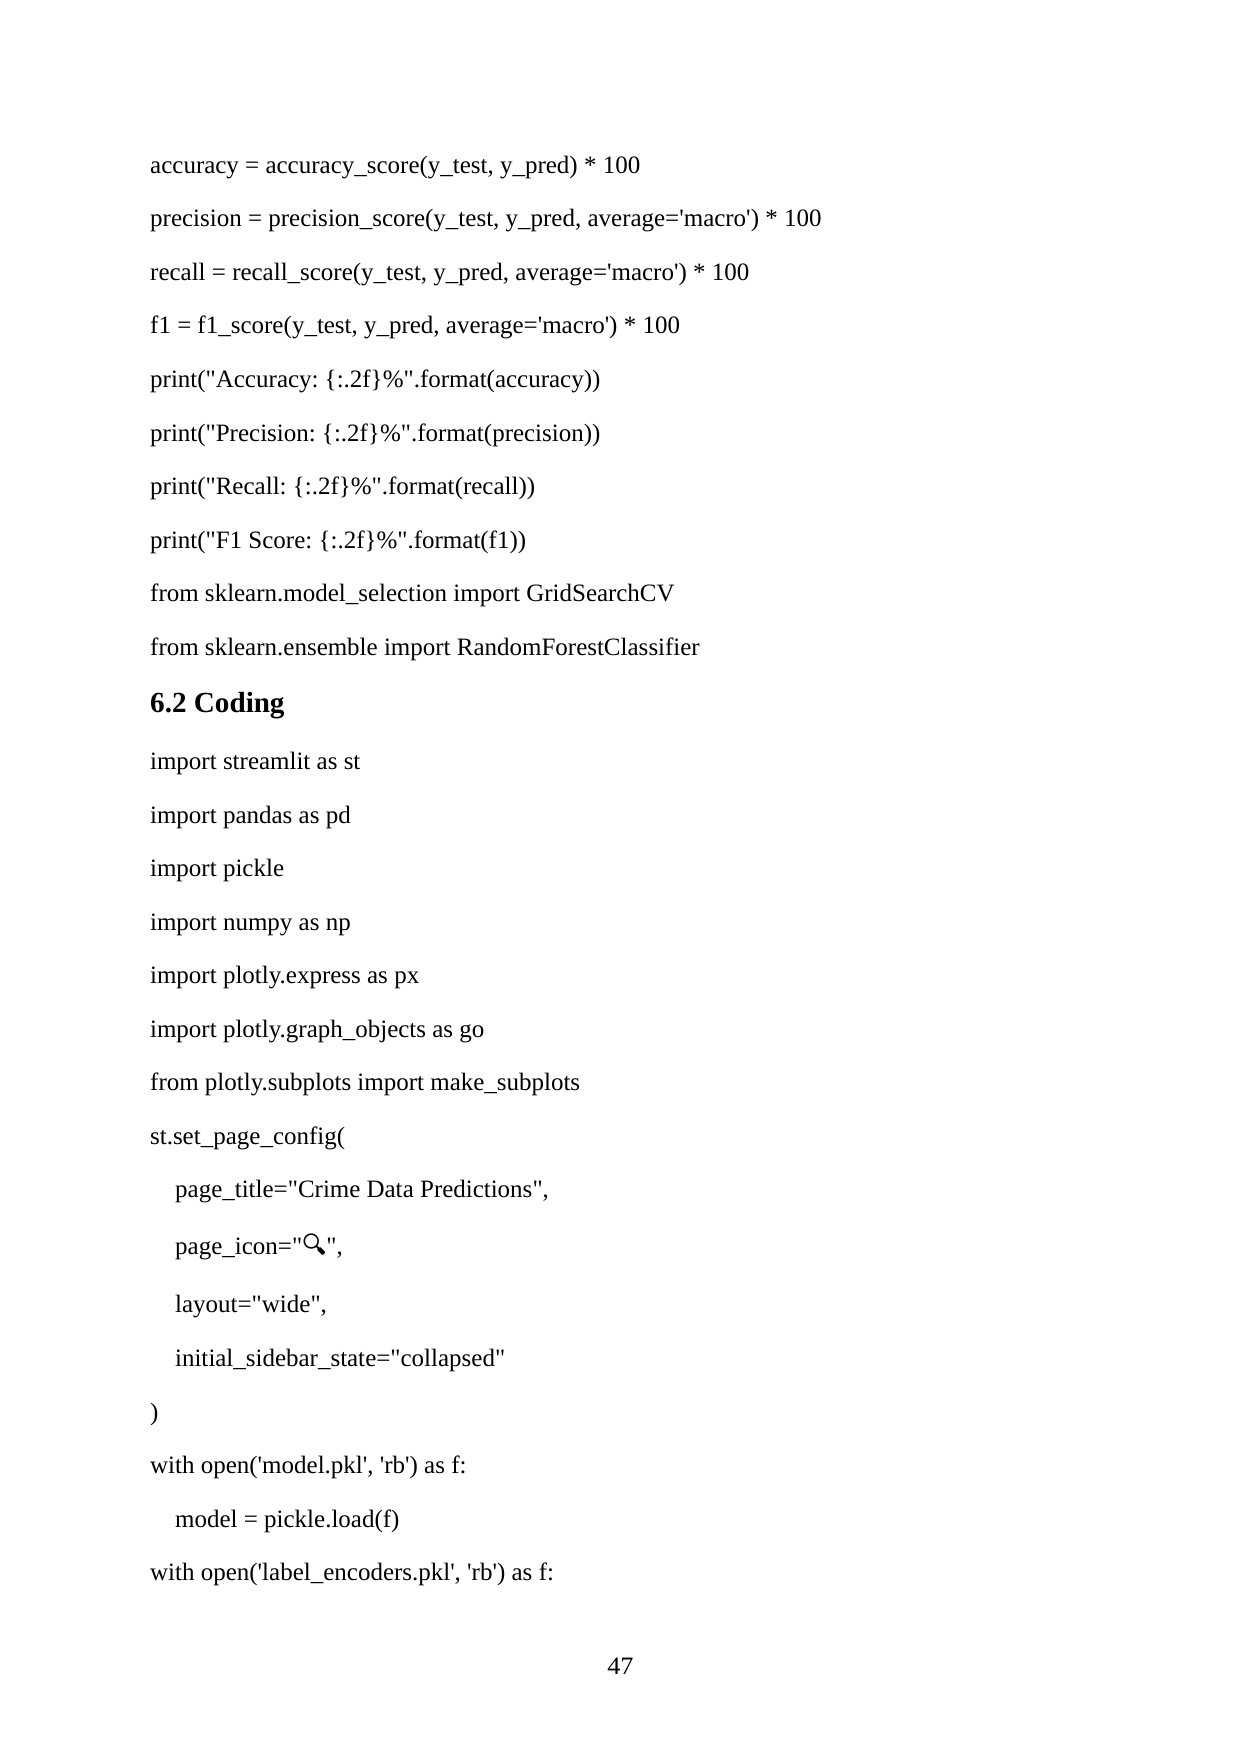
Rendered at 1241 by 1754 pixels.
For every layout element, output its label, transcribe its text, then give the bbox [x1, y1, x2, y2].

text import numpy as np [150, 907, 1090, 936]
text import plotly.graph_objects as go [150, 1014, 1090, 1043]
text import pickle [150, 853, 1090, 882]
text import pandas as pd [150, 800, 1090, 828]
text from sklearn.ensemble import RandomForestClassifier [150, 632, 1090, 661]
text with open('model.pkl', 'rb') as f: [150, 1450, 1090, 1479]
text import plotly.express as px [150, 960, 1090, 989]
text accuracy = accuracy_score(y_test, y_pred) * 100 [150, 150, 1090, 179]
text st.set_page_config( [150, 1121, 1090, 1150]
text initial_sidebar_state="collapsed" [150, 1343, 1090, 1372]
text with open('label_encoders.pkl', 'rb') as f: [150, 1557, 1090, 1586]
text from plotly.subplots import make_subplots [150, 1067, 1090, 1096]
text layout="wide", [150, 1289, 1090, 1318]
text import streamlit as st [150, 746, 1090, 775]
text f1 = f1_score(y_test, y_pred, average='macro') * 100 [150, 311, 1090, 339]
text print("Precision: {:.2f}%".format(precision)) [150, 418, 1090, 446]
text print("F1 Score: {:.2f}%".format(f1)) [150, 525, 1090, 553]
text ) [150, 1397, 1090, 1425]
text page_title="Crime Data Predictions", [150, 1174, 1090, 1203]
text model = pickle.load(f) [150, 1504, 1090, 1532]
text recall = recall_score(y_test, y_pred, average='macro') * 100 [150, 257, 1090, 286]
text page_icon="🔍", [150, 1228, 1090, 1262]
text from sklearn.model_selection import GridSearchCV [150, 578, 1090, 607]
text print("Recall: {:.2f}%".format(recall)) [150, 471, 1090, 500]
text precision = precision_score(y_test, y_pred, average='macro') * 100 [150, 203, 1090, 232]
text print("Accuracy: {:.2f}%".format(accuracy)) [150, 364, 1090, 393]
text 6.2 Coding [150, 685, 1090, 719]
